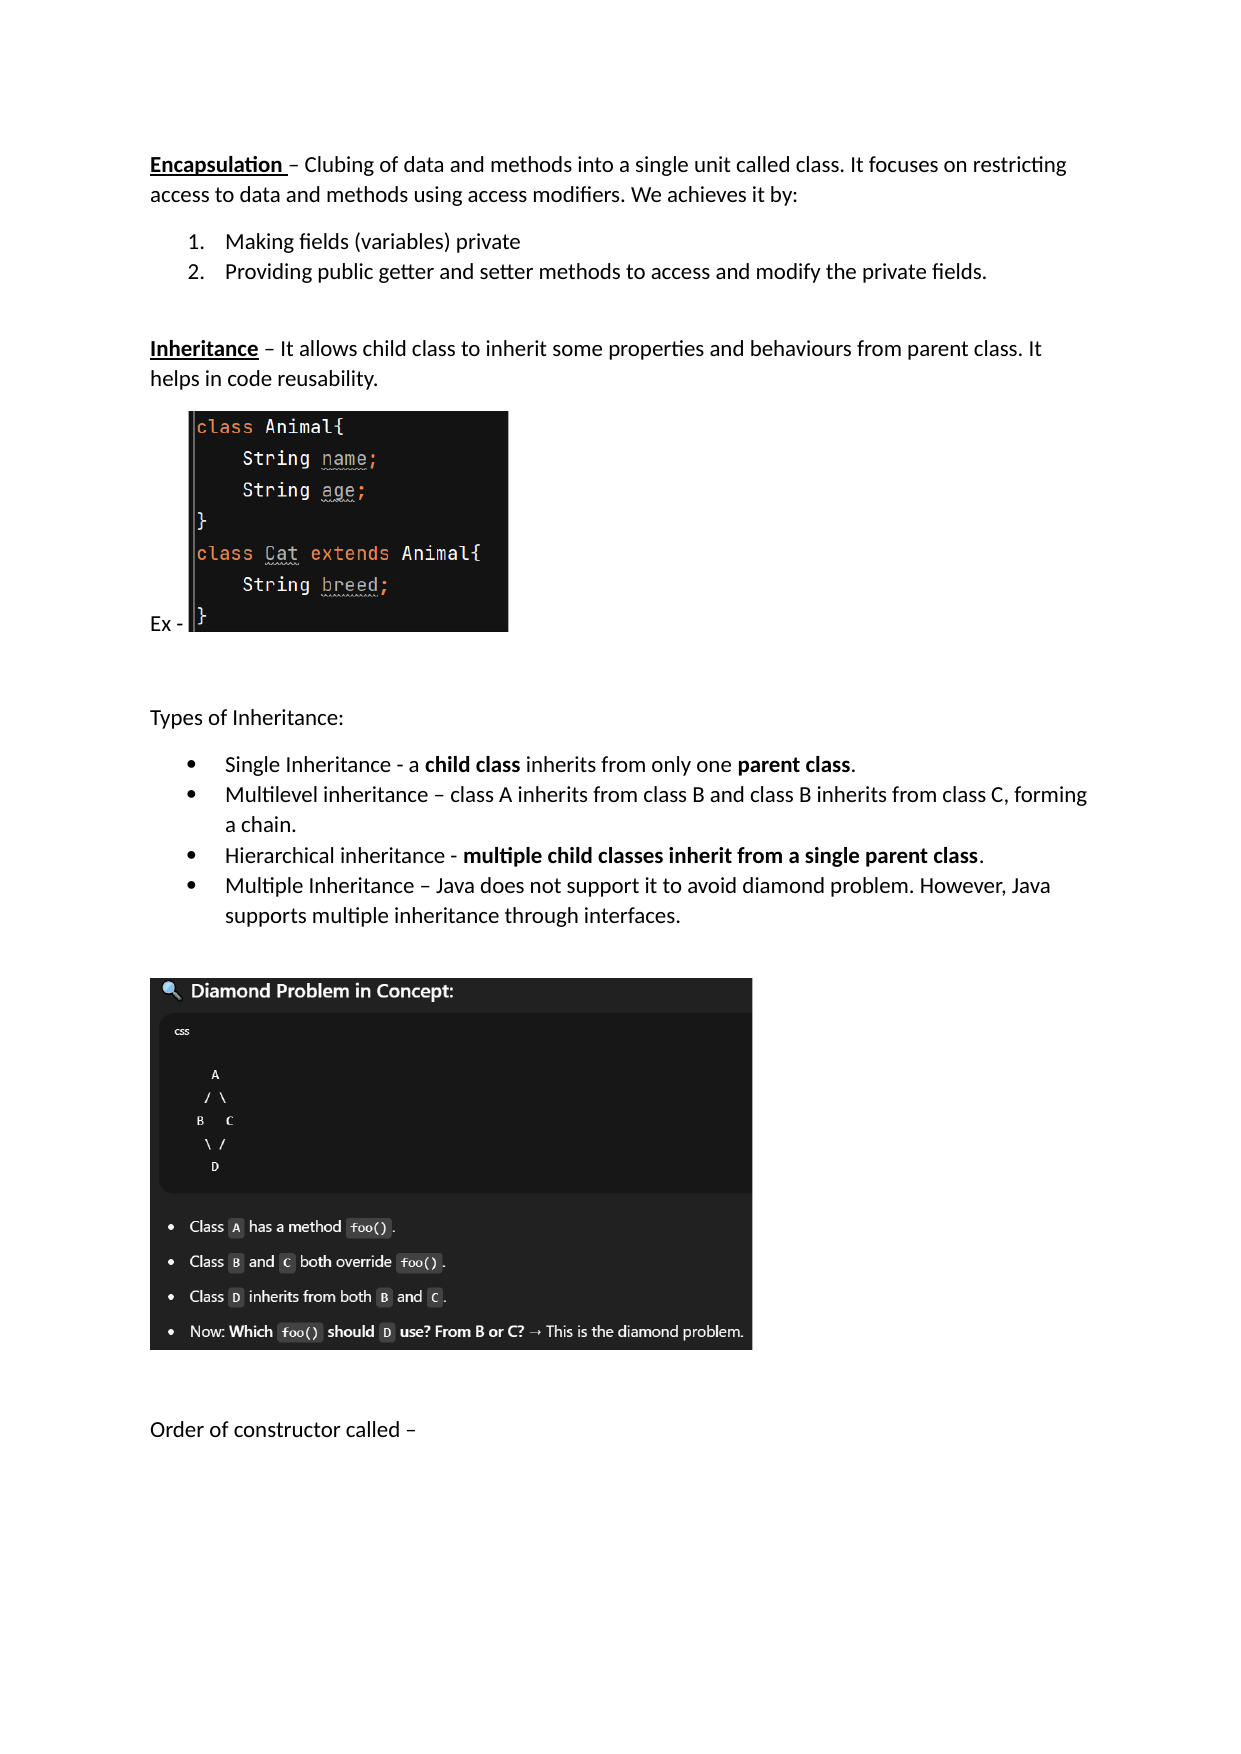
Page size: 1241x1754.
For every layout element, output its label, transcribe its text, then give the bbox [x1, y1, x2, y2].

text Order of constructor called – [150, 1416, 1090, 1444]
list Hierarchical inheritance - multiple child classes inherit from a single parent class. [187, 841, 1090, 869]
text Types of Inheritance: [150, 703, 1090, 731]
picture [188, 411, 509, 632]
text Encapsulation – Clubing of data and methods into a single unit called class. It focuses on restricting access to data and methods using access modifiers. We achieves it by: [150, 150, 1090, 208]
list Making fields (variables) private [187, 227, 1090, 255]
list Single Inheritance - a child class inherits from only one parent class. [187, 750, 1090, 778]
list Providing public getter and setter methods to access and modify the private fields. [187, 257, 1090, 285]
text Inheritance – It allows child class to inherit some properties and behaviours from parent class. It helps in code reusability. [150, 334, 1090, 393]
list Multilevel inheritance – class A inherits from class B and class B inherits from class C, forming a chain. [187, 780, 1090, 838]
list Multiple Inheritance – Java does not support it to avoid diamond problem. However, Java supports multiple inheritance through interfaces. [187, 871, 1090, 929]
picture [150, 978, 753, 1350]
